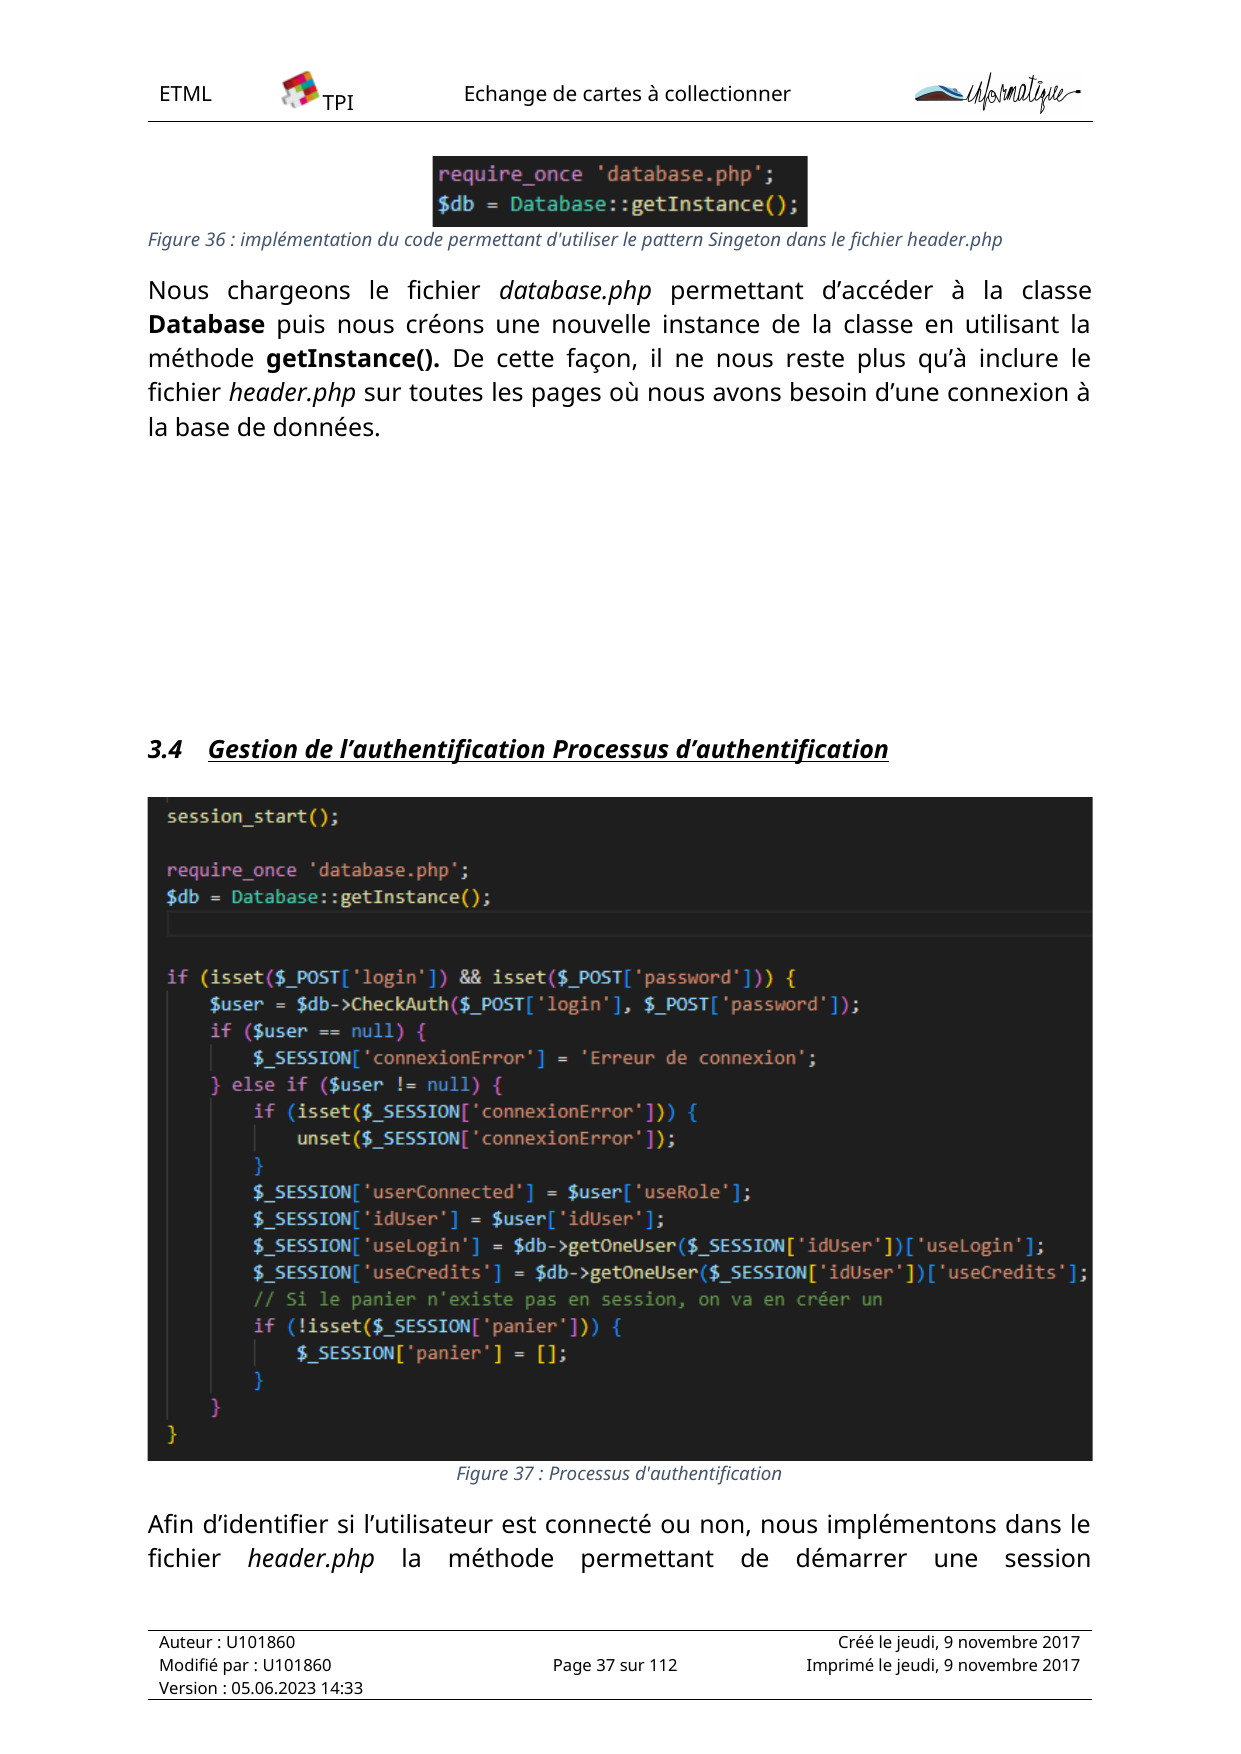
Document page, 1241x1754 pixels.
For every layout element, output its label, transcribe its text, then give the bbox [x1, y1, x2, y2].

picture [147, 797, 1093, 1461]
subtitle Gestion de l’authentification Processus d’authentification [148, 732, 1092, 766]
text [148, 1506, 1092, 1574]
picture [276, 69, 323, 111]
picture [432, 156, 808, 227]
text Figure 36 : implémentation du code permettant d'utiliser le pattern Singeton dans le fichier header.php [148, 227, 1092, 252]
text Nous chargeons le fichier database.php permettant d’accéder à la classe Database puis nous créons une nouvelle instance de la classe en utilisant la méthode getInstance(). De cette façon, il ne nous reste plus qu’à inclure le fichier header.php sur toutes les pages où nous avons besoin d’une connexion à la base de données. [148, 273, 1092, 443]
